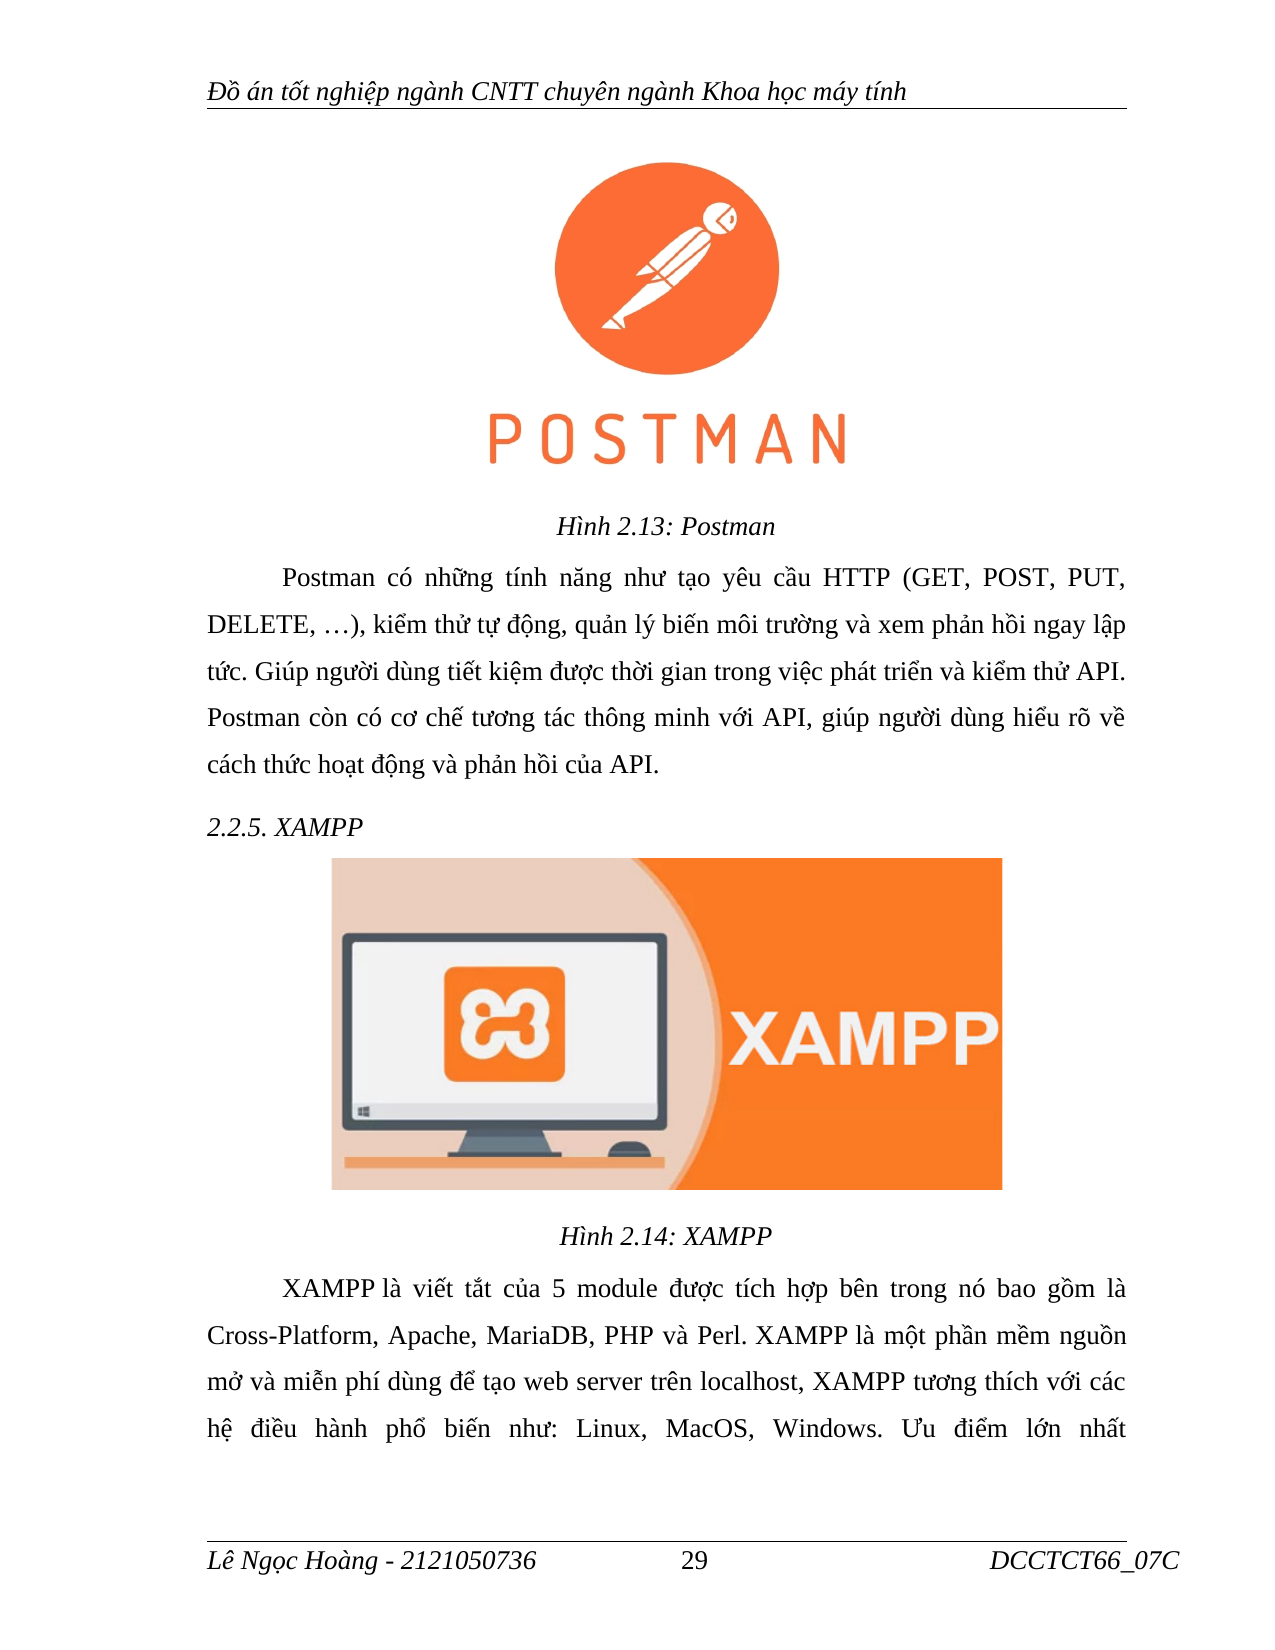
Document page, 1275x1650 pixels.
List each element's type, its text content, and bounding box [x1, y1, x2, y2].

picture [331, 147, 1003, 479]
text Postman có những tính năng như tạo yêu cầu HTTP (GET, POST, PUT, DELETE, …), kiểm thử tự động, quản lý biến môi trường và xem phản hồi ngay lập tức. Giúp người dùng tiết kiệm được thời gian trong việc phát triển và kiểm thử API. Postman còn có cơ chế tương tác thông minh với API, giúp người dùng hiểu rõ về cách thức hoạt động và phản hồi của API. [207, 562, 1127, 779]
subtitle 2.2.5. XAMPP [207, 812, 1127, 843]
picture [331, 858, 1003, 1190]
text Hình 2.14: XAMPP [207, 1220, 1127, 1251]
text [207, 1272, 1127, 1443]
text Hình 2.13: Postman [207, 509, 1127, 541]
